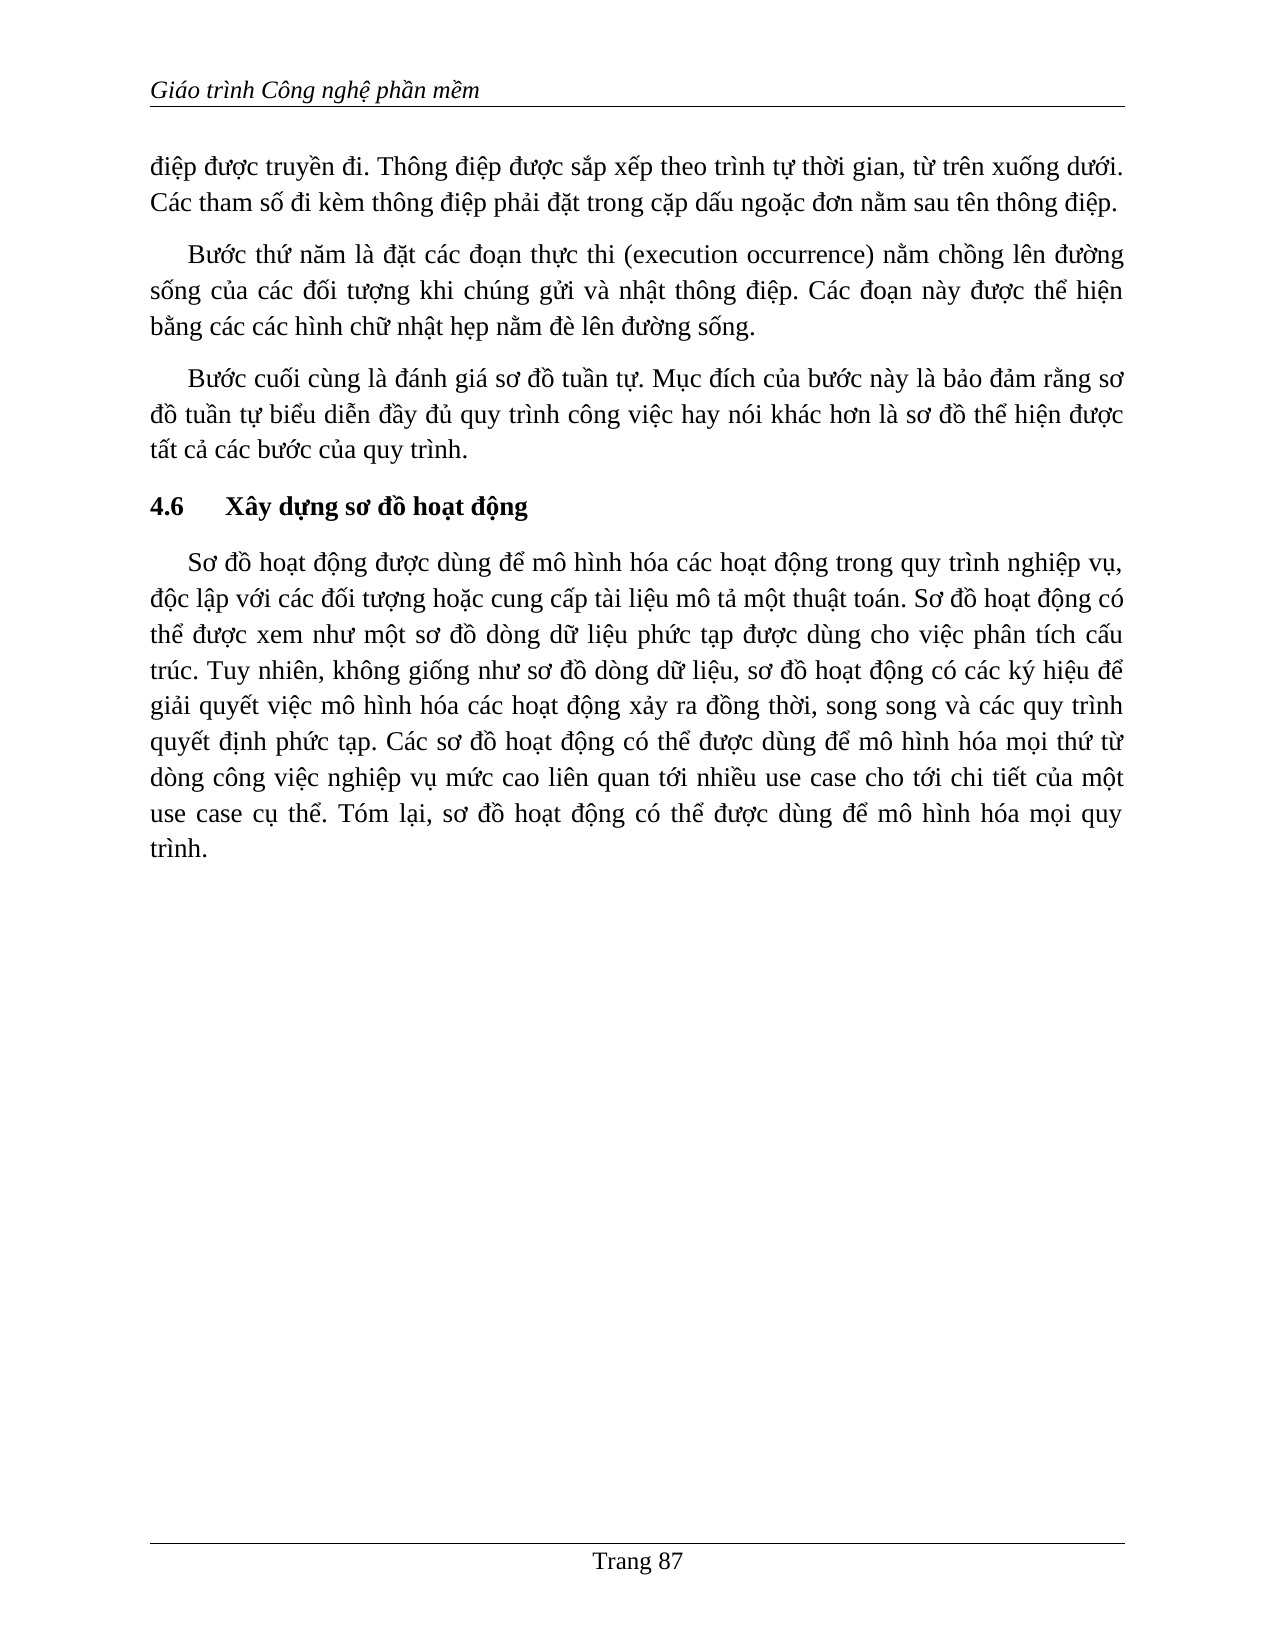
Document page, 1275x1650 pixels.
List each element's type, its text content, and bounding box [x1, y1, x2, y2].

text Bước thứ năm là đặt các đoạn thực thi (execution occurrence) nằm chồng lên đường sống của các đối tượng khi chúng gửi và nhật thông điệp. Các đoạn này được thể hiện bằng các các hình chữ nhật hẹp nằm đè lên đường sống. [150, 238, 1125, 341]
text Sơ đồ hoạt động được dùng để mô hình hóa các hoạt động trong quy trình nghiệp vụ, độc lập với các đối tượng hoặc cung cấp tài liệu mô tả một thuật toán. Sơ đồ hoạt động có thể được xem như một sơ đồ dòng dữ liệu phức tạp được dùng cho việc phân tích cấu trúc. Tuy nhiên, không giống như sơ đồ dòng dữ liệu, sơ đồ hoạt động có các ký hiệu để giải quyết việc mô hình hóa các hoạt động xảy ra đồng thời, song song và các quy trình quyết định phức tạp. Các sơ đồ hoạt động có thể được dùng để mô hình hóa mọi thứ từ dòng công việc nghiệp vụ mức cao liên quan tới nhiều use case cho tới chi tiết của một use case cụ thể. Tóm lại, sơ đồ hoạt động có thể được dùng để mô hình hóa mọi quy trình. [150, 547, 1125, 863]
text Bước cuối cùng là đánh giá sơ đồ tuần tự. Mục đích của bước này là bảo đảm rằng sơ đồ tuần tự biểu diễn đầy đủ quy trình công việc hay nói khác hơn là sơ đồ thể hiện được tất cả các bước của quy trình. [150, 362, 1125, 464]
subtitle Xây dựng sơ đồ hoạt động [150, 490, 1125, 521]
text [150, 150, 1125, 217]
